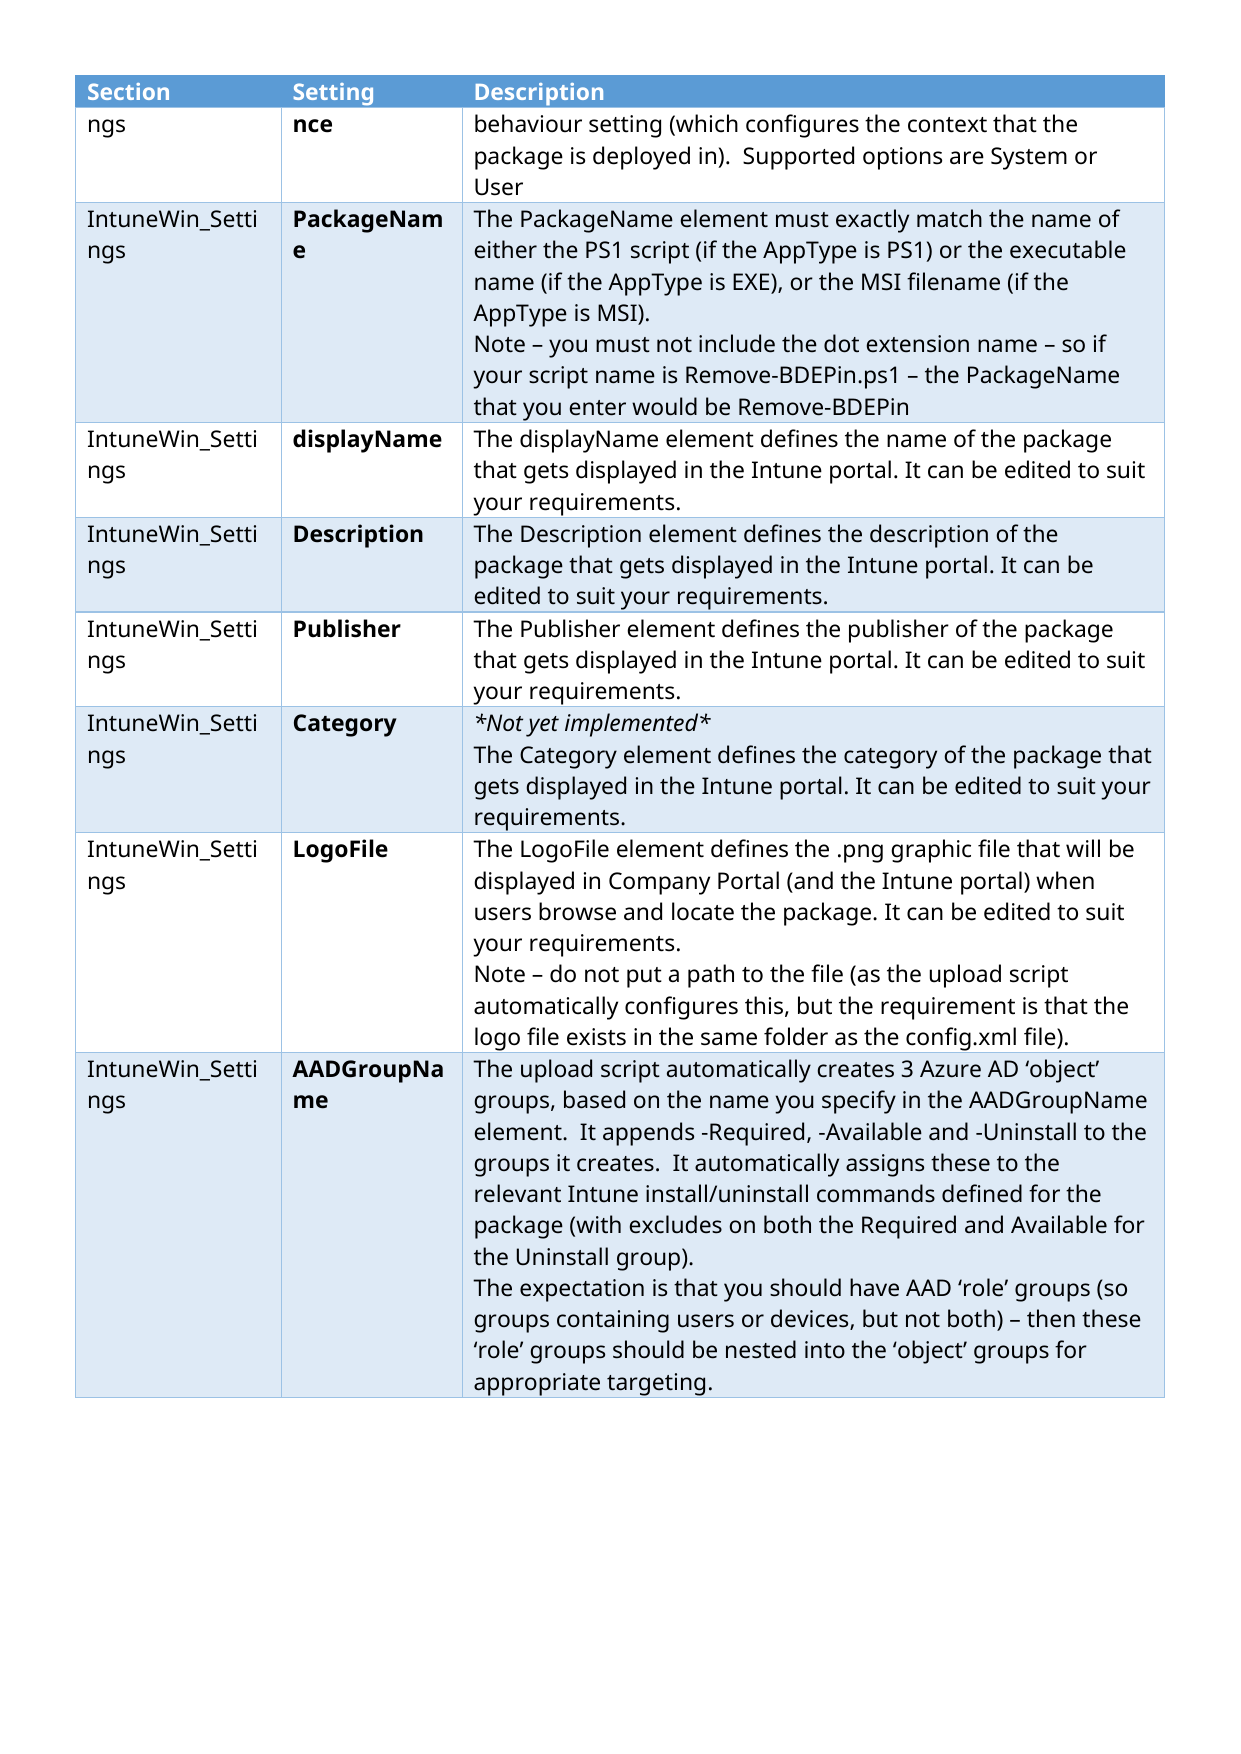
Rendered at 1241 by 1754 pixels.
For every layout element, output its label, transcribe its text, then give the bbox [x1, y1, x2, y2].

table_cell The Description element defines the description of the package that gets displayed in the Intune portal. It can be edited to suit your requirements. [463, 518, 1164, 611]
table_cell displayName [282, 423, 462, 517]
table_cell Description [282, 518, 462, 611]
table_cell The upload script automatically creates 3 Azure AD ‘object’ groups, based on the name you specify in the AADGroupName element. It appends -Required, -Available and -Uninstall to the groups it creates. It automatically assigns these to the relevant Intune install/uninstall commands defined for the package (with excludes on both the Required and Available for the Uninstall group). The expectation is that you should have AAD ‘role’ groups (so groups containing users or devices, but not both) – then these ‘role’ groups should be nested into the ‘object’ groups for appropriate targeting. [463, 1053, 1164, 1397]
table_cell PackageName [282, 203, 462, 422]
table_cell The displayName element defines the name of the package that gets displayed in the Intune portal. It can be edited to suit your requirements. [463, 423, 1164, 517]
table_cell IntuneWin_Settings [76, 108, 281, 202]
table_header Section [76, 76, 281, 107]
table_cell IntuneWin_Settings [76, 518, 281, 611]
table_cell The PackageName element must exactly match the name of either the PS1 script (if the AppType is PS1) or the executable name (if the AppType is EXE), or the MSI filename (if the AppType is MSI). Note – you must not include the dot extension name – so if your script name is Remove-BDEPin.ps1 – the PackageName that you enter would be Remove-BDEPin [463, 203, 1164, 422]
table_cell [463, 108, 1164, 202]
table_cell IntuneWin_Settings [76, 613, 281, 706]
table_cell IntuneWin_Settings [76, 833, 281, 1052]
table_cell IntuneWin_Settings [76, 1053, 281, 1397]
table_cell Publisher [282, 613, 462, 706]
table_cell *Not yet implemented* The Category element defines the category of the package that gets displayed in the Intune portal. It can be edited to suit your requirements. [463, 707, 1164, 832]
table_header Setting [282, 76, 462, 107]
table_cell LogoFile [282, 833, 462, 1052]
table_cell The Publisher element defines the publisher of the package that gets displayed in the Intune portal. It can be edited to suit your requirements. [463, 613, 1164, 706]
table_cell InstallExperience [282, 108, 462, 202]
table_cell The LogoFile element defines the .png graphic file that will be displayed in Company Portal (and the Intune portal) when users browse and locate the package. It can be edited to suit your requirements. Note – do not put a path to the file (as the upload script automatically configures this, but the requirement is that the logo file exists in the same folder as the config.xml file). [463, 833, 1164, 1052]
table_cell IntuneWin_Settings [76, 203, 281, 422]
table_header Description [463, 76, 1164, 107]
table_cell AADGroupName [282, 1053, 462, 1397]
table_cell IntuneWin_Settings [76, 423, 281, 517]
table_cell Category [282, 707, 462, 832]
table_cell IntuneWin_Settings [76, 707, 281, 832]
